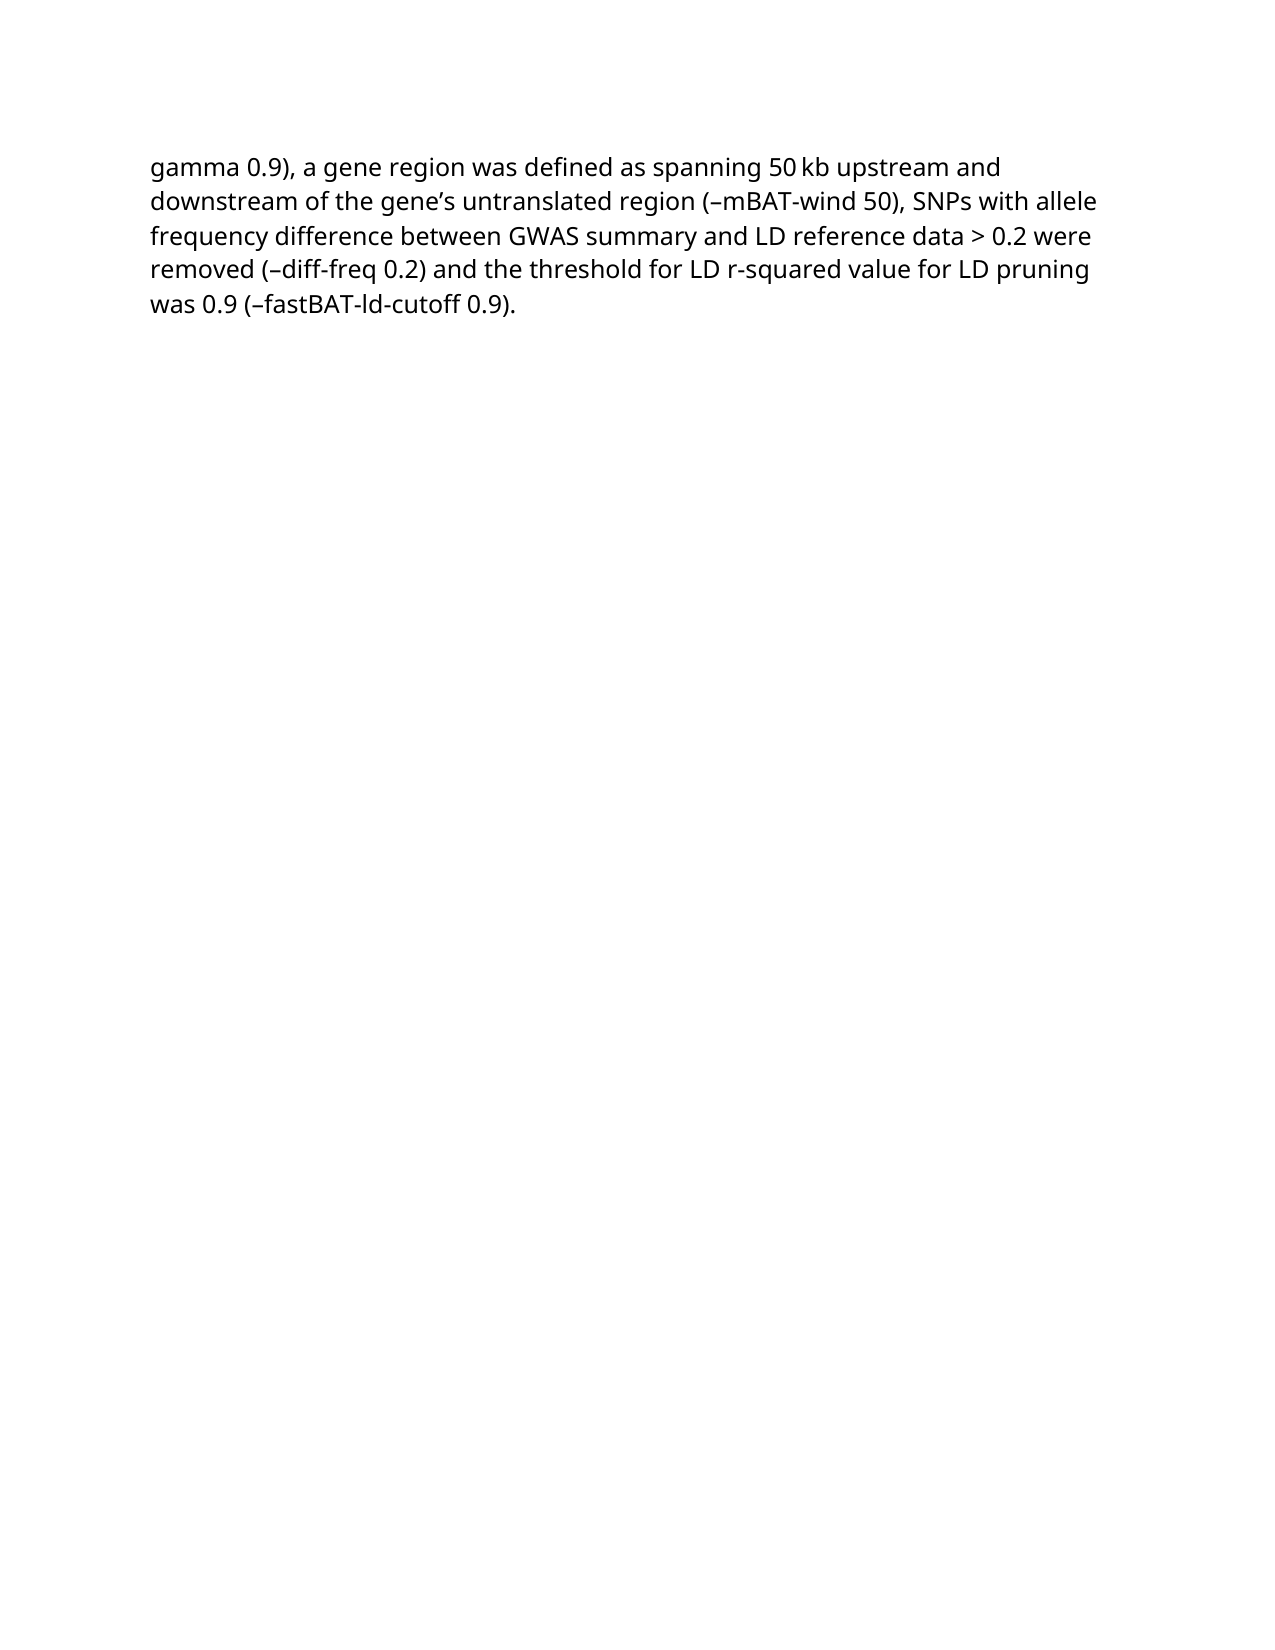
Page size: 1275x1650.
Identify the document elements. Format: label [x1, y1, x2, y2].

text [150, 150, 1125, 320]
